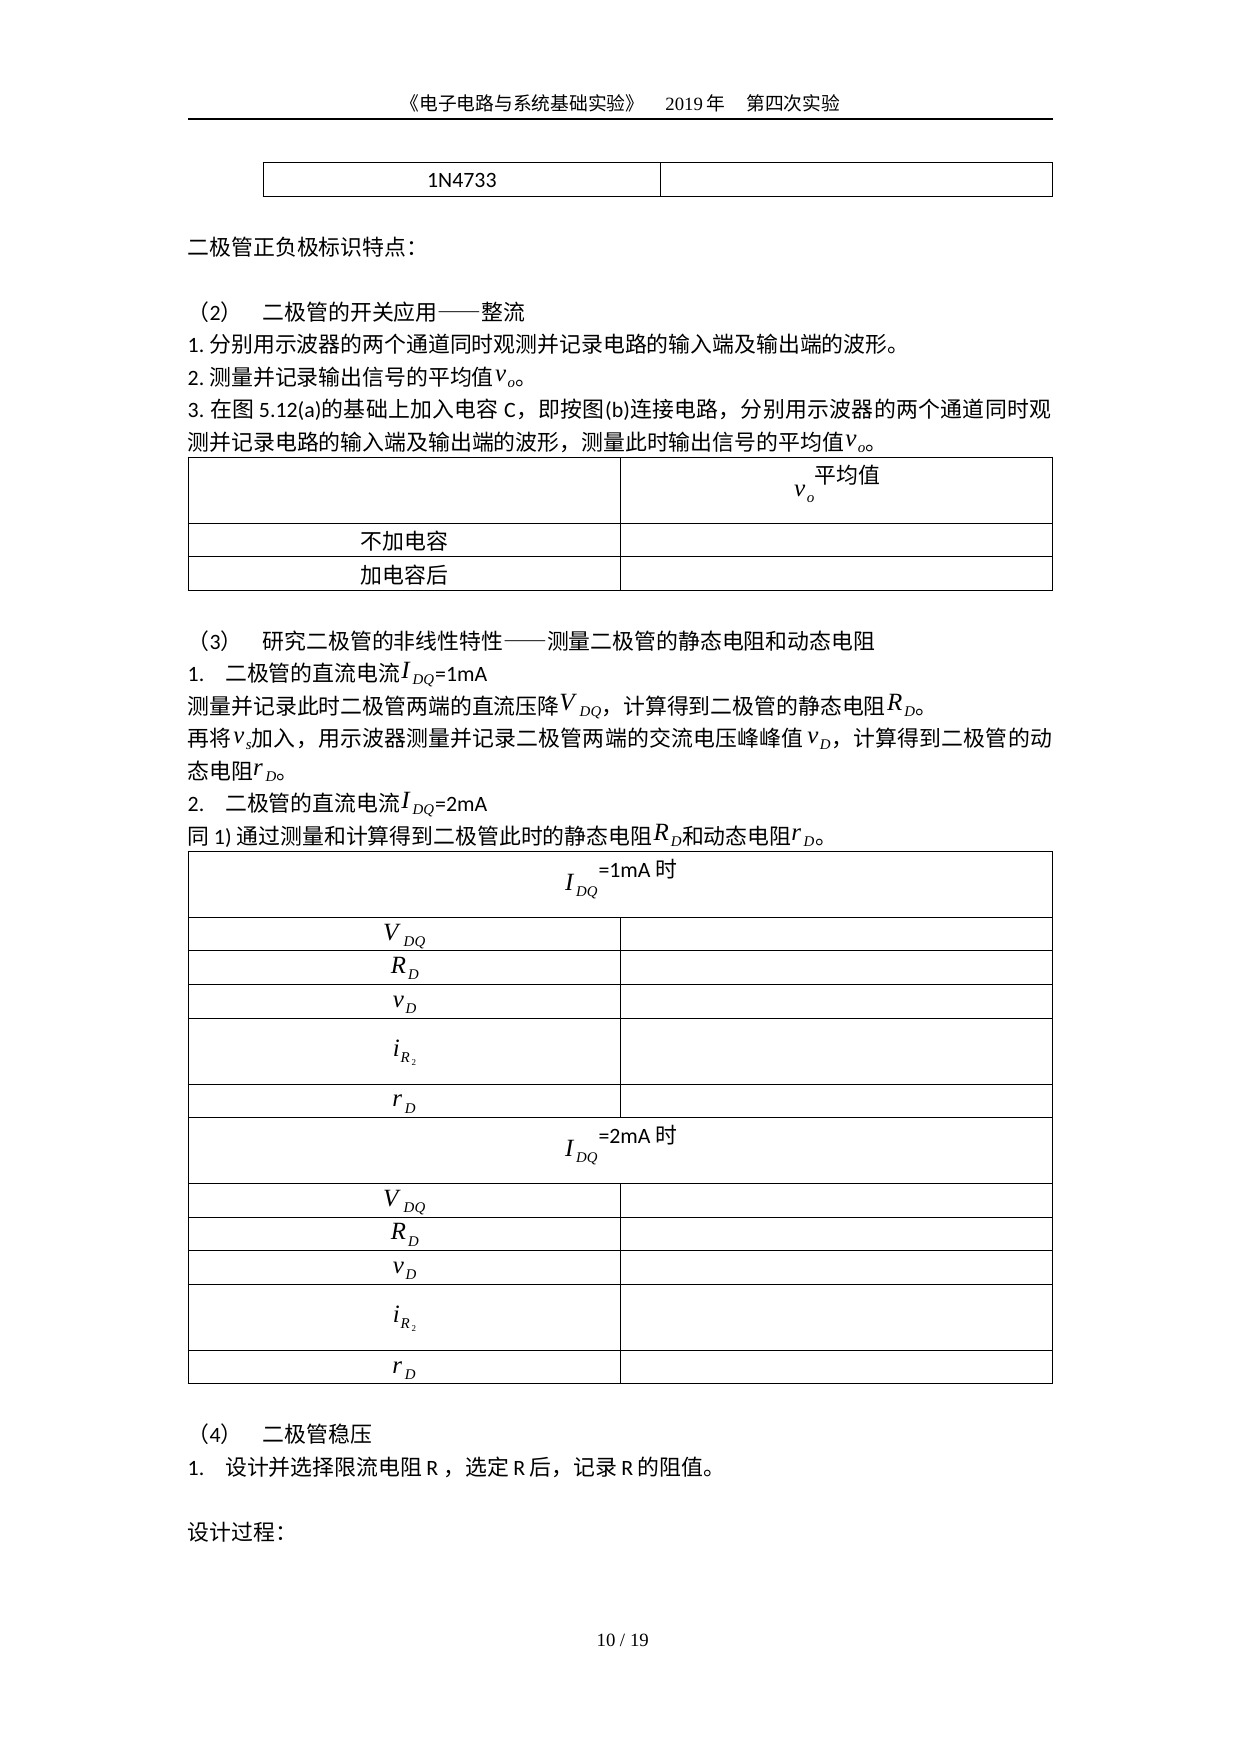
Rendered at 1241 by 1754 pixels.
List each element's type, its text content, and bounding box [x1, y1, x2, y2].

table_cell [621, 1218, 1052, 1250]
table_cell [621, 1184, 1052, 1217]
table_cell [621, 1251, 1052, 1284]
table_cell [661, 163, 1052, 196]
list 二极管的直流电流=1mA [187, 656, 1053, 688]
text 2. 测量并记录输出信号的平均值。 [187, 359, 1053, 392]
list 研究二极管的非线性特性——测量二极管的静态电阻和动态电阻 [187, 623, 1053, 656]
table_cell [621, 1285, 1052, 1350]
table_cell [621, 918, 1052, 950]
table_cell 加电容后 [189, 557, 620, 590]
table_header =1mA时 [189, 852, 1052, 917]
table_cell =2mA时 [189, 1118, 1052, 1183]
text 设计过程： [187, 1514, 1053, 1547]
table_cell 不加电容 [189, 524, 620, 556]
text 同1) 通过测量和计算得到二极管此时的静态电阻和动态电阻。 [187, 818, 1053, 851]
table_header [189, 458, 620, 523]
list 二极管的开关应用——整流 [187, 294, 1053, 327]
text 1. 分别用示波器的两个通道同时观测并记录电路的输入端及输出端的波形。 [187, 327, 1053, 359]
table_cell [189, 1019, 620, 1083]
table_cell [621, 1351, 1052, 1383]
table_cell [189, 918, 620, 950]
table_cell [189, 1251, 620, 1284]
list 二极管的直流电流=2mA [187, 786, 1053, 818]
table_cell 1N4733 [264, 163, 660, 196]
table_cell [621, 557, 1052, 590]
text 再将加入，用示波器测量并记录二极管两端的交流电压峰峰值，计算得到二极管的动态电阻。 [187, 721, 1053, 786]
text 测量并记录此时二极管两端的直流压降，计算得到二极管的静态电阻。 [187, 688, 1053, 721]
text 3. 在图5.12(a)的基础上加入电容C，即按图(b)连接电路，分别用示波器的两个通道同时观测并记录电路的输入端及输出端的波形，测量此时输出信号的平均值。 [187, 392, 1053, 457]
table_cell [189, 1285, 620, 1350]
table_cell [189, 1351, 620, 1383]
table_cell [621, 524, 1052, 556]
table_cell [621, 1019, 1052, 1083]
list 二极管稳压 [187, 1417, 1053, 1449]
table_cell [621, 985, 1052, 1017]
table_cell [621, 951, 1052, 984]
table_header 平均值 [621, 458, 1052, 523]
text 二极管正负极标识特点： [187, 229, 1053, 262]
table_cell [189, 951, 620, 984]
table_cell [189, 1085, 620, 1117]
list 设计并选择限流电阻R ，选定R后，记录R的阻值。 [187, 1449, 1053, 1482]
table_cell [189, 1218, 620, 1250]
table_cell [189, 985, 620, 1017]
table_cell [189, 1184, 620, 1217]
table_cell [621, 1085, 1052, 1117]
